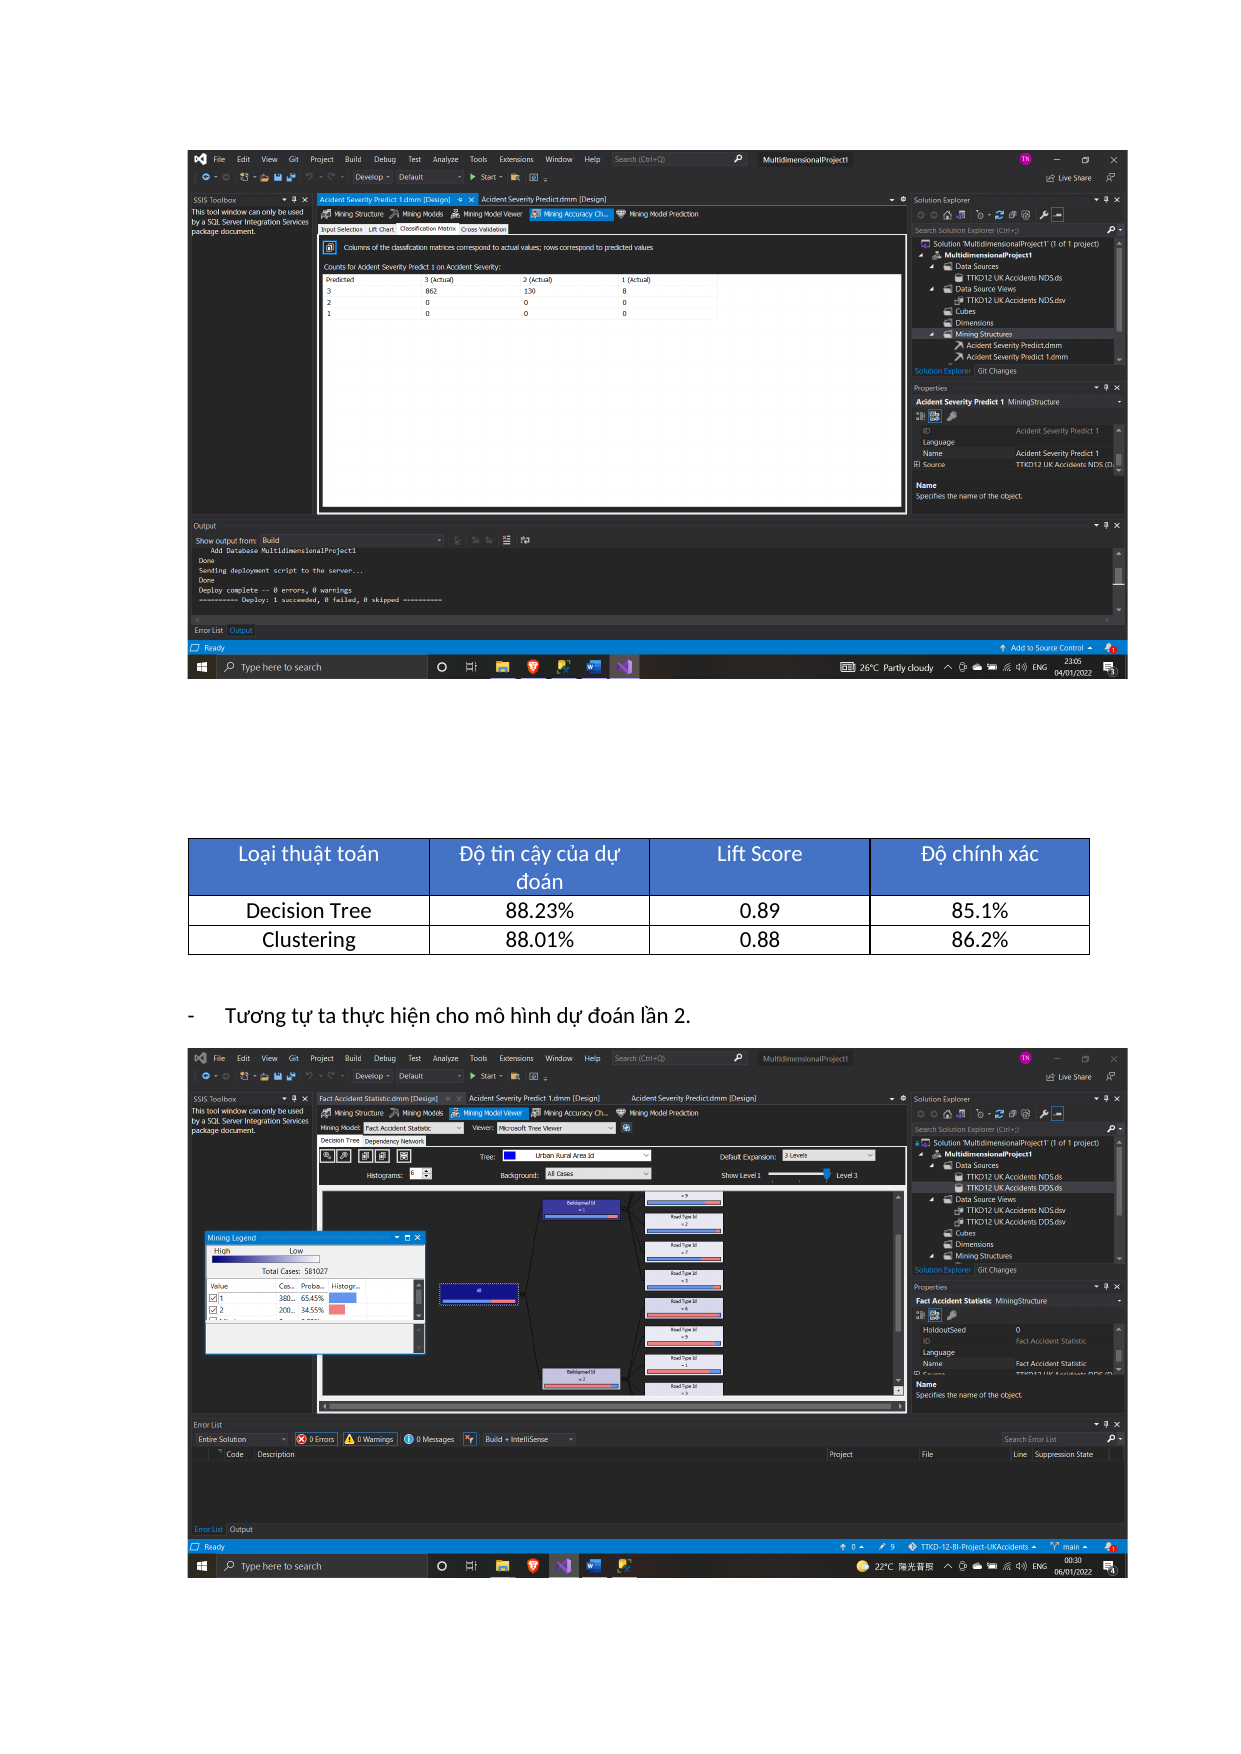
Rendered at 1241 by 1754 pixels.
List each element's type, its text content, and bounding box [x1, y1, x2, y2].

table_cell 86.2% [871, 926, 1089, 953]
table_header Loại thuật toán [189, 839, 429, 895]
table_cell 0.89 [650, 896, 869, 924]
table_header Độ chính xác [871, 839, 1089, 895]
picture [187, 1048, 1128, 1578]
table_header Lift Score [650, 839, 869, 895]
table_cell Clustering [189, 926, 429, 953]
table_cell 85.1% [871, 896, 1089, 924]
table_cell 88.01% [430, 926, 649, 953]
list Tương tự ta thực hiện cho mô hình dự đoán lần 2. [187, 1001, 1090, 1029]
table_cell Decision Tree [189, 896, 429, 924]
table_cell 88.23% [430, 896, 649, 924]
table_cell 0.88 [650, 926, 869, 953]
table_header Độ tin cậy của dự đoán [430, 839, 649, 895]
picture [187, 150, 1128, 679]
